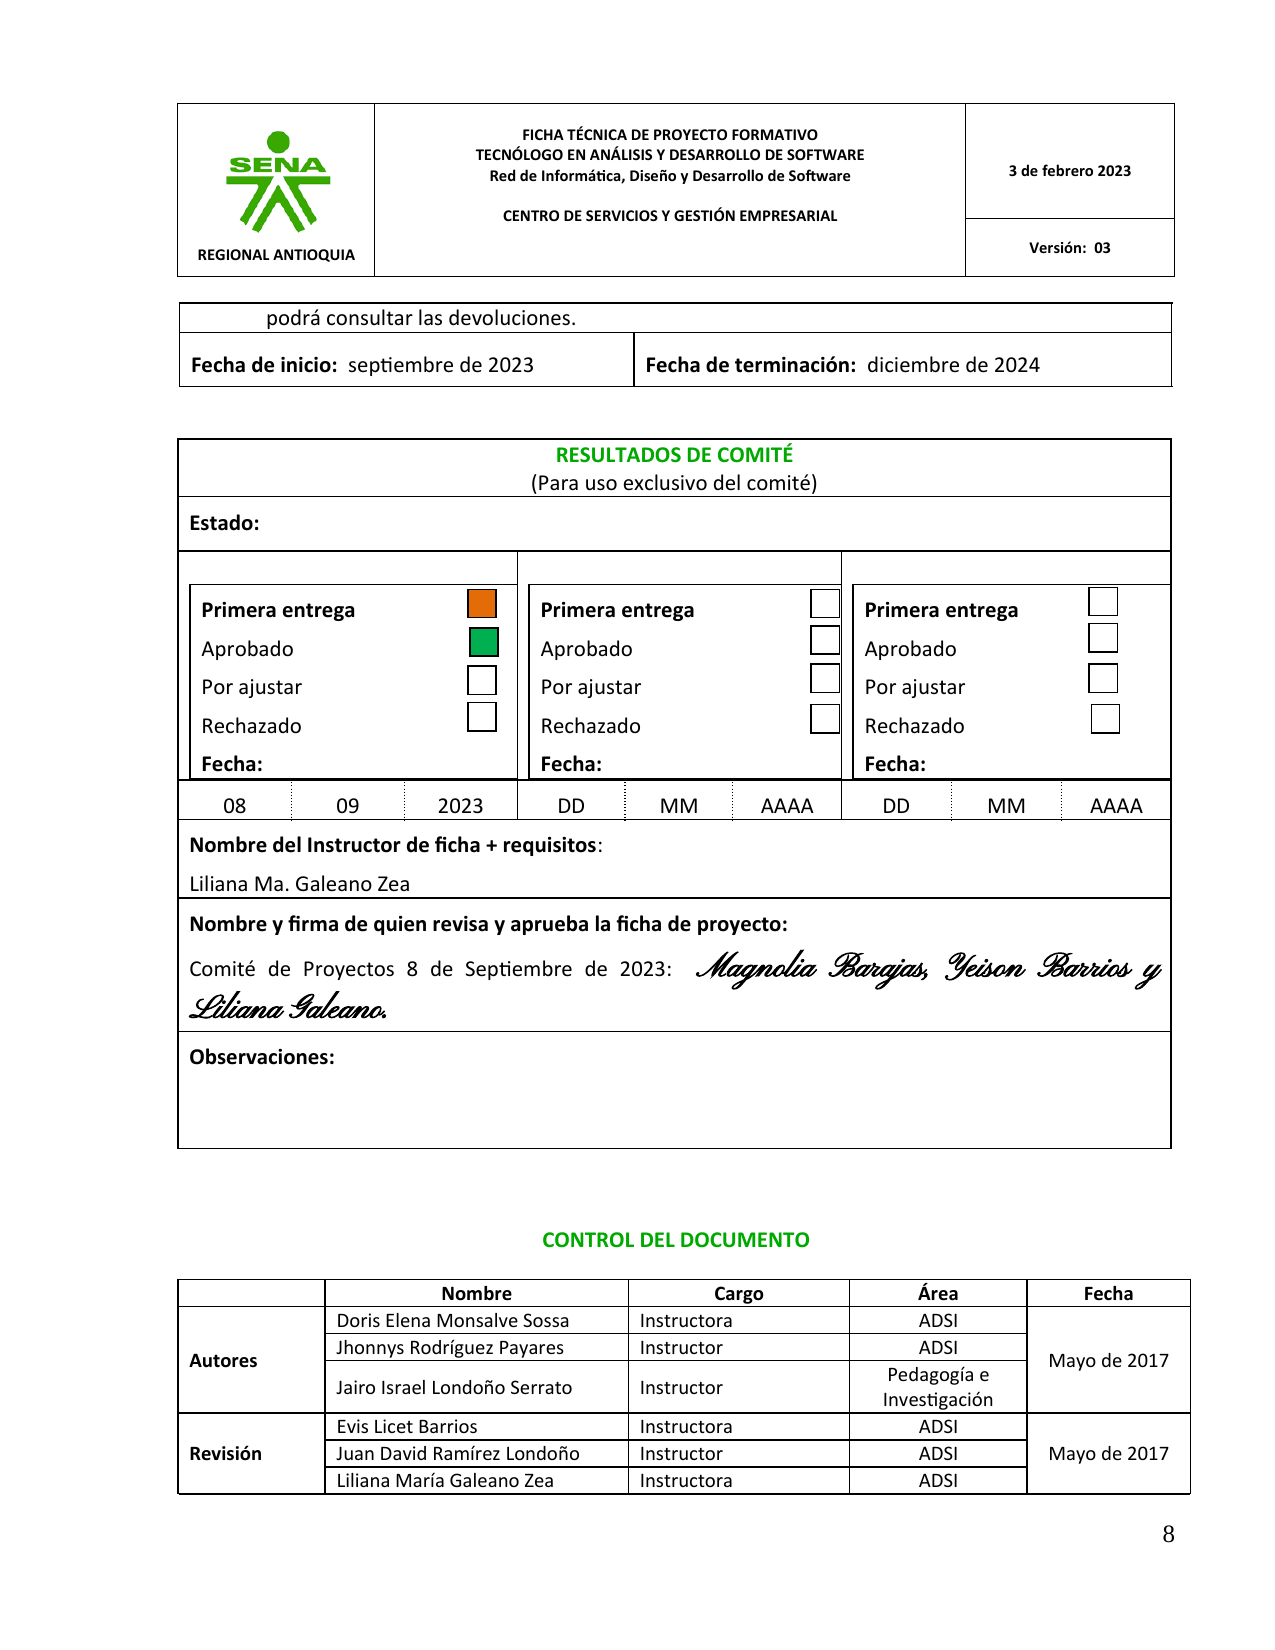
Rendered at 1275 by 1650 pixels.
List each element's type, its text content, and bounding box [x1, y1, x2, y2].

table_cell Evis Licet Barrios [326, 1414, 628, 1439]
table_cell Doris Elena Monsalve Sossa [326, 1307, 628, 1333]
table_cell Instructora [629, 1307, 849, 1333]
table_header Fecha [1028, 1280, 1190, 1306]
table_cell Jhonnys Rodríguez Payares [326, 1334, 628, 1359]
table_cell ADSI [850, 1441, 1026, 1466]
table_cell Instructora [629, 1468, 849, 1493]
table_cell Mayo de 2017 [1028, 1414, 1190, 1493]
table_cell Nombre del Instructor de ficha + requisitos: Liliana Ma. Galeano Zea [179, 820, 1170, 897]
table_cell AAAA [1061, 781, 1170, 819]
table_cell Instructora [629, 1414, 849, 1439]
table_cell MM [625, 781, 733, 819]
table_cell Fecha de inicio: septiembre de 2023 [180, 333, 633, 386]
table_cell MM [951, 781, 1061, 819]
table_cell Observaciones: [179, 1032, 1170, 1147]
table_cell Autores [179, 1307, 324, 1412]
table_cell Nombre y firma de quien revisa y aprueba la ficha de proyecto: Comité de Proyectos 8 de Septiembre de 2023: Magnolia Barajas, Yeison Barrios y Liliana Galeano. [179, 899, 1170, 1031]
table_cell Estado: [179, 497, 1170, 550]
table_header Nombre [326, 1280, 628, 1306]
table_cell Juan David Ramírez Londoño [326, 1441, 628, 1466]
table_cell Revisión [179, 1414, 324, 1493]
table_cell AAAA [733, 781, 841, 819]
table_cell 09 [291, 781, 404, 819]
table_cell Jairo Israel Londoño Serrato [326, 1361, 628, 1412]
text CONTROL DEL DOCUMENTO [177, 1225, 1175, 1253]
table_cell Instructor [629, 1334, 849, 1359]
table_cell ADSI [850, 1414, 1026, 1439]
table_header Área [850, 1280, 1026, 1306]
table_header Cargo [629, 1280, 849, 1306]
table_cell Pedagogía e Investigación [850, 1361, 1026, 1412]
table_cell ADSI [850, 1307, 1026, 1333]
table_header [179, 1280, 324, 1306]
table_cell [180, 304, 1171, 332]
table_cell Fecha de terminación: diciembre de 2024 [635, 333, 1171, 386]
table_cell DD [518, 781, 625, 819]
table_cell ADSI [850, 1334, 1026, 1359]
table_cell ADSI [850, 1468, 1026, 1493]
table_cell Instructor [629, 1441, 849, 1466]
picture [215, 115, 338, 244]
table_cell Instructor [629, 1361, 849, 1412]
table_cell Liliana María Galeano Zea [326, 1468, 628, 1493]
table_cell [842, 552, 1170, 779]
table_cell 2023 [404, 781, 517, 819]
table_cell Mayo de 2017 [1028, 1307, 1190, 1412]
table_cell 08 [179, 781, 291, 819]
table_cell [179, 552, 517, 779]
table_cell DD [842, 781, 951, 819]
table_cell [518, 552, 841, 779]
table_header RESULTADOS DE COMITÉ (Para uso exclusivo del comité) [179, 440, 1170, 496]
